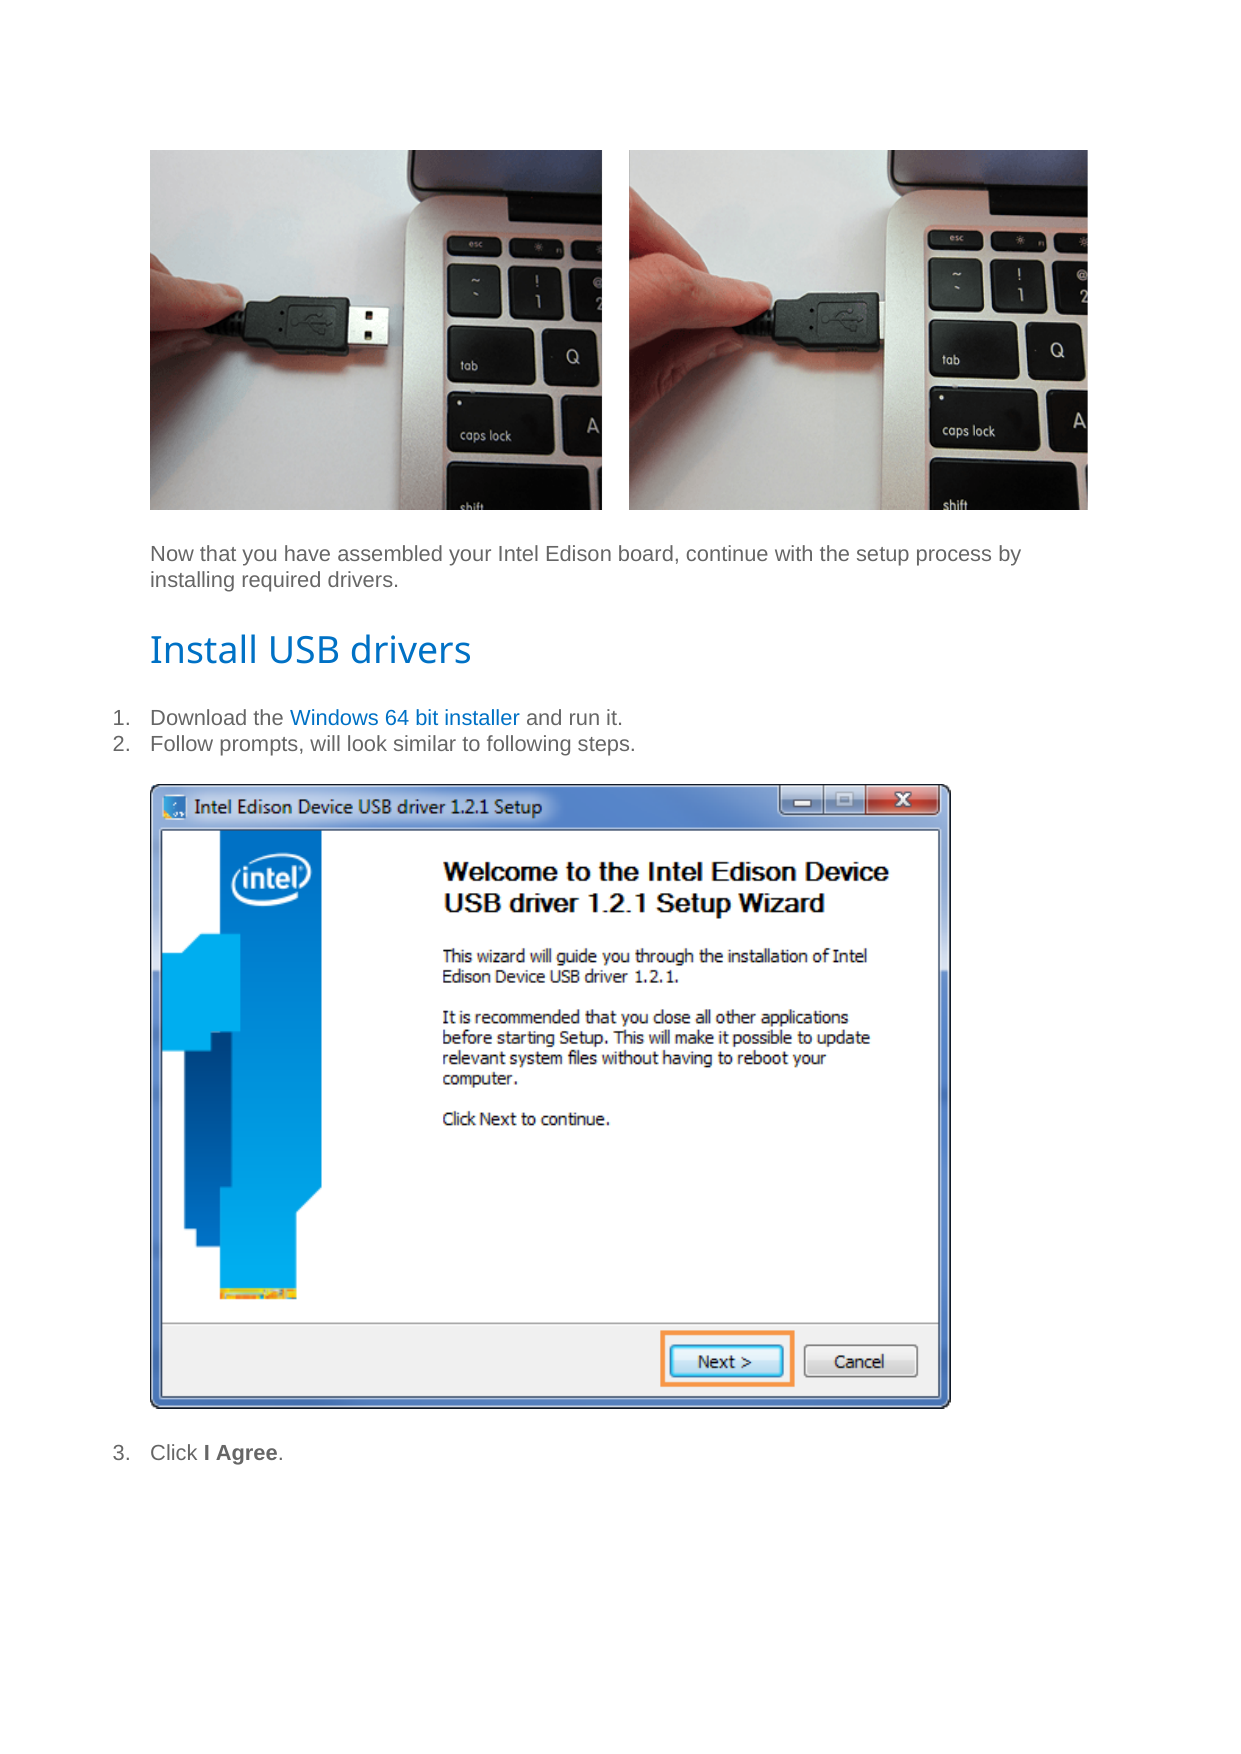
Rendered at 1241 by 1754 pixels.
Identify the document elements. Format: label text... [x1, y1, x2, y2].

list Follow prompts, will look similar to following steps. [112, 730, 1090, 756]
list Download the Windows 64 bit installer and run it. [112, 705, 1090, 730]
list Click I Agree. [112, 1439, 1090, 1465]
picture [150, 150, 1088, 510]
subtitle Install USB drivers [150, 623, 1090, 674]
picture [150, 784, 951, 1409]
text Now that you have assembled your Intel Edison board, continue with the setup process by installing required drivers. [150, 541, 1090, 592]
